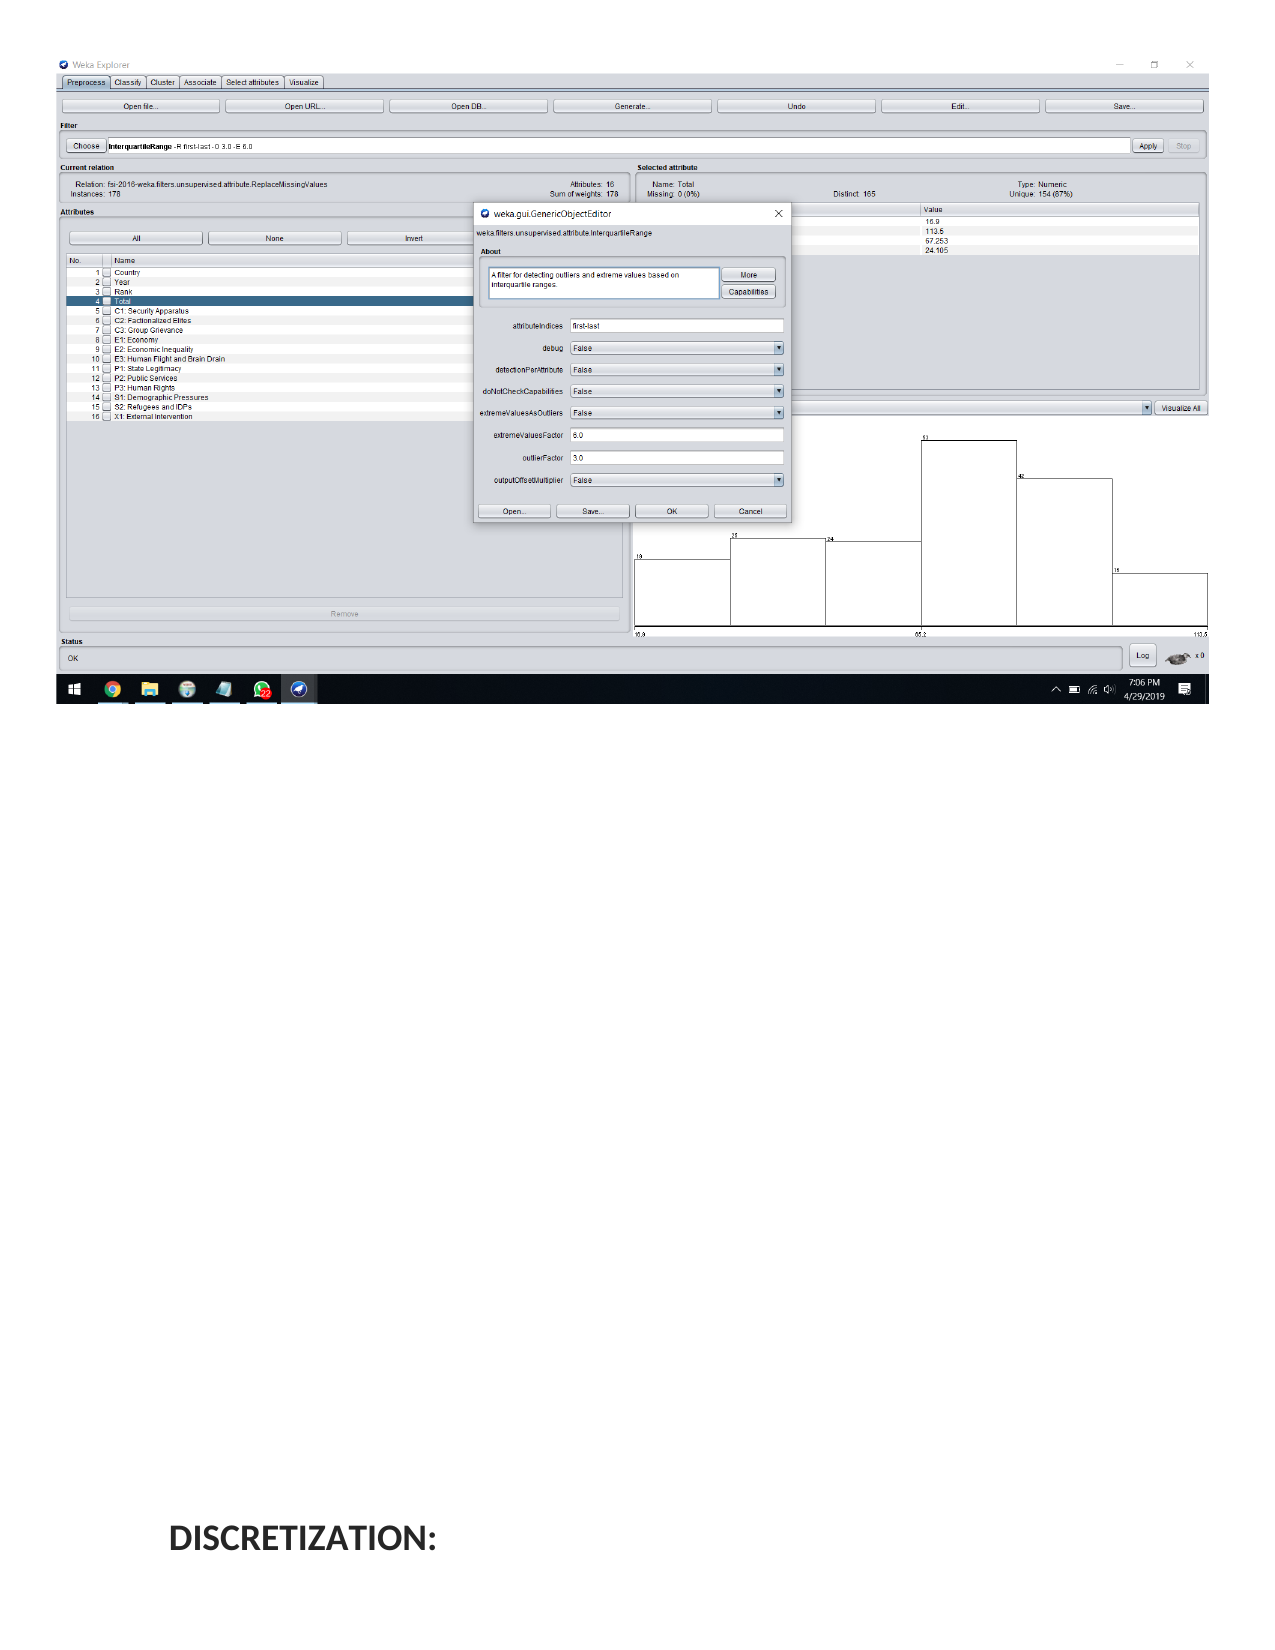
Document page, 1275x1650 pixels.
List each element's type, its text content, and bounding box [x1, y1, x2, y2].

picture [56, 56, 1209, 704]
list DISCRETIZATION: [169, 1514, 1209, 1560]
